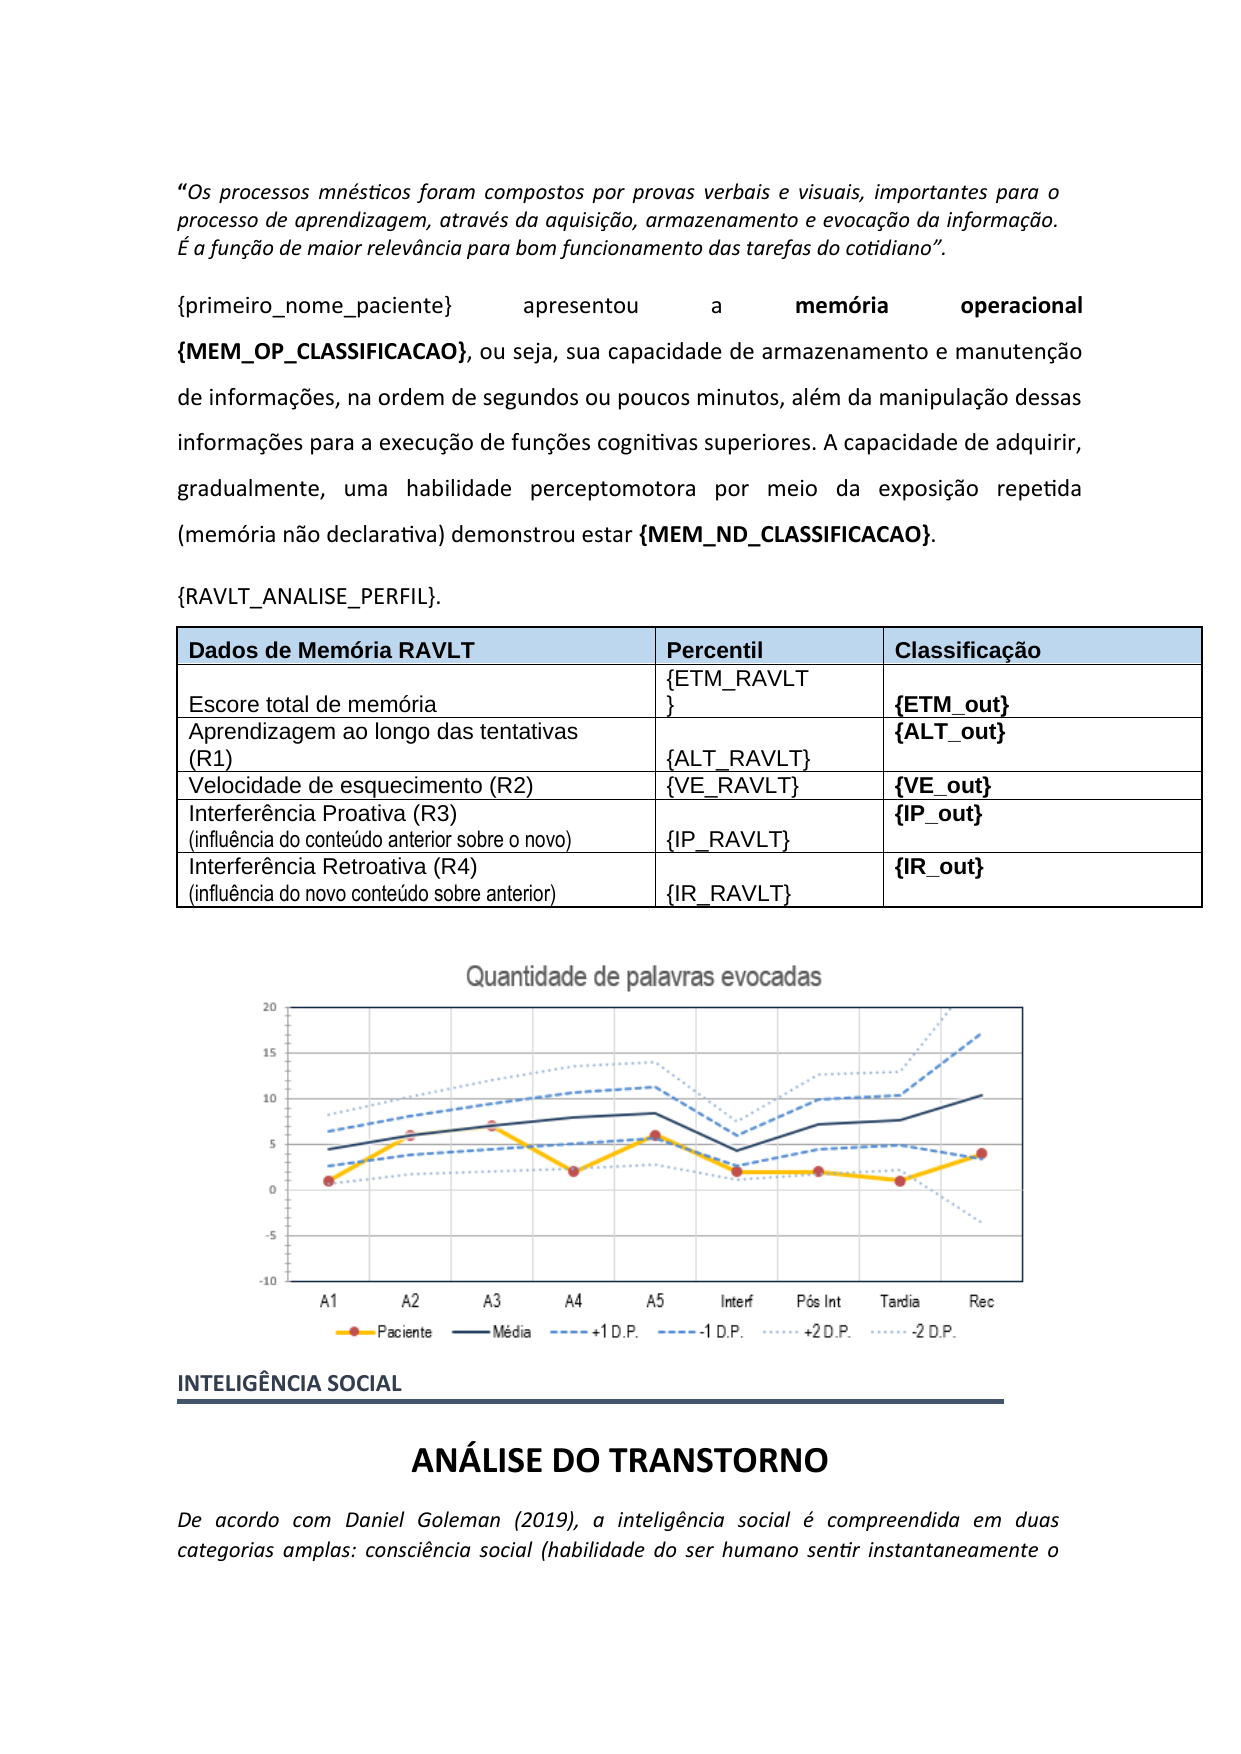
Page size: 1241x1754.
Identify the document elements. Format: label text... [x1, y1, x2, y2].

table_cell {IR_out} [884, 853, 1201, 906]
table_header Classificação [884, 628, 1201, 663]
table_cell Interferência Proativa (R3) (influência do conteúdo anterior sobre o novo) [178, 800, 655, 852]
table_cell {VE_out} [884, 772, 1201, 798]
table_cell Aprendizagem ao longo das tentativas (R1) [178, 718, 655, 771]
table_cell {ALT_out} [884, 718, 1201, 771]
table_cell {IP_out} [884, 800, 1201, 852]
table_cell {ALT_RAVLT} [656, 718, 883, 771]
table_header Percentil [656, 628, 883, 663]
picture [250, 953, 1029, 1353]
table_cell {IP_RAVLT} [656, 800, 883, 852]
text {primeiro_nome_paciente} apresentou a memória operacional {MEM_OP_CLASSIFICACAO}, ou seja, sua capacidade de armazenamento e manutenção de informações, na ordem de segundos ou poucos minutos, além da manipulação dessas informações para a execução de funções cognitivas superiores. A capacidade de adquirir, gradualmente, uma habilidade perceptomotora por meio da exposição repetida (memória não declarativa) demonstrou estar {MEM_ND_CLASSIFICACAO}. [177, 289, 1083, 548]
table_cell {ETM_out} [884, 665, 1201, 717]
text “Os processos mnésticos foram compostos por provas verbais e visuais, importantes para o processo de aprendizagem, através da aquisição, armazenamento e evocação da informação. É a função de maior relevância para bom funcionamento das tarefas do cotidiano”. [177, 177, 1063, 261]
table_header Dados de Memória RAVLT [178, 628, 655, 663]
text {RAVLT_ANALISE_PERFIL}. [177, 580, 1063, 611]
table_cell {VE_RAVLT} [656, 772, 883, 798]
table_cell Interferência Retroativa (R4) (influência do novo conteúdo sobre anterior) [178, 853, 655, 906]
text INTELIGÊNCIA SOCIAL [177, 1367, 1004, 1399]
table_cell {ETM_RAVLT} [656, 665, 883, 717]
table_cell Velocidade de esquecimento (R2) [178, 772, 655, 798]
text ANÁLISE DO TRANSTORNO [177, 1436, 1063, 1482]
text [177, 1505, 1063, 1563]
table_cell Escore total de memória [178, 665, 655, 717]
table_cell {IR_RAVLT} [656, 853, 883, 906]
